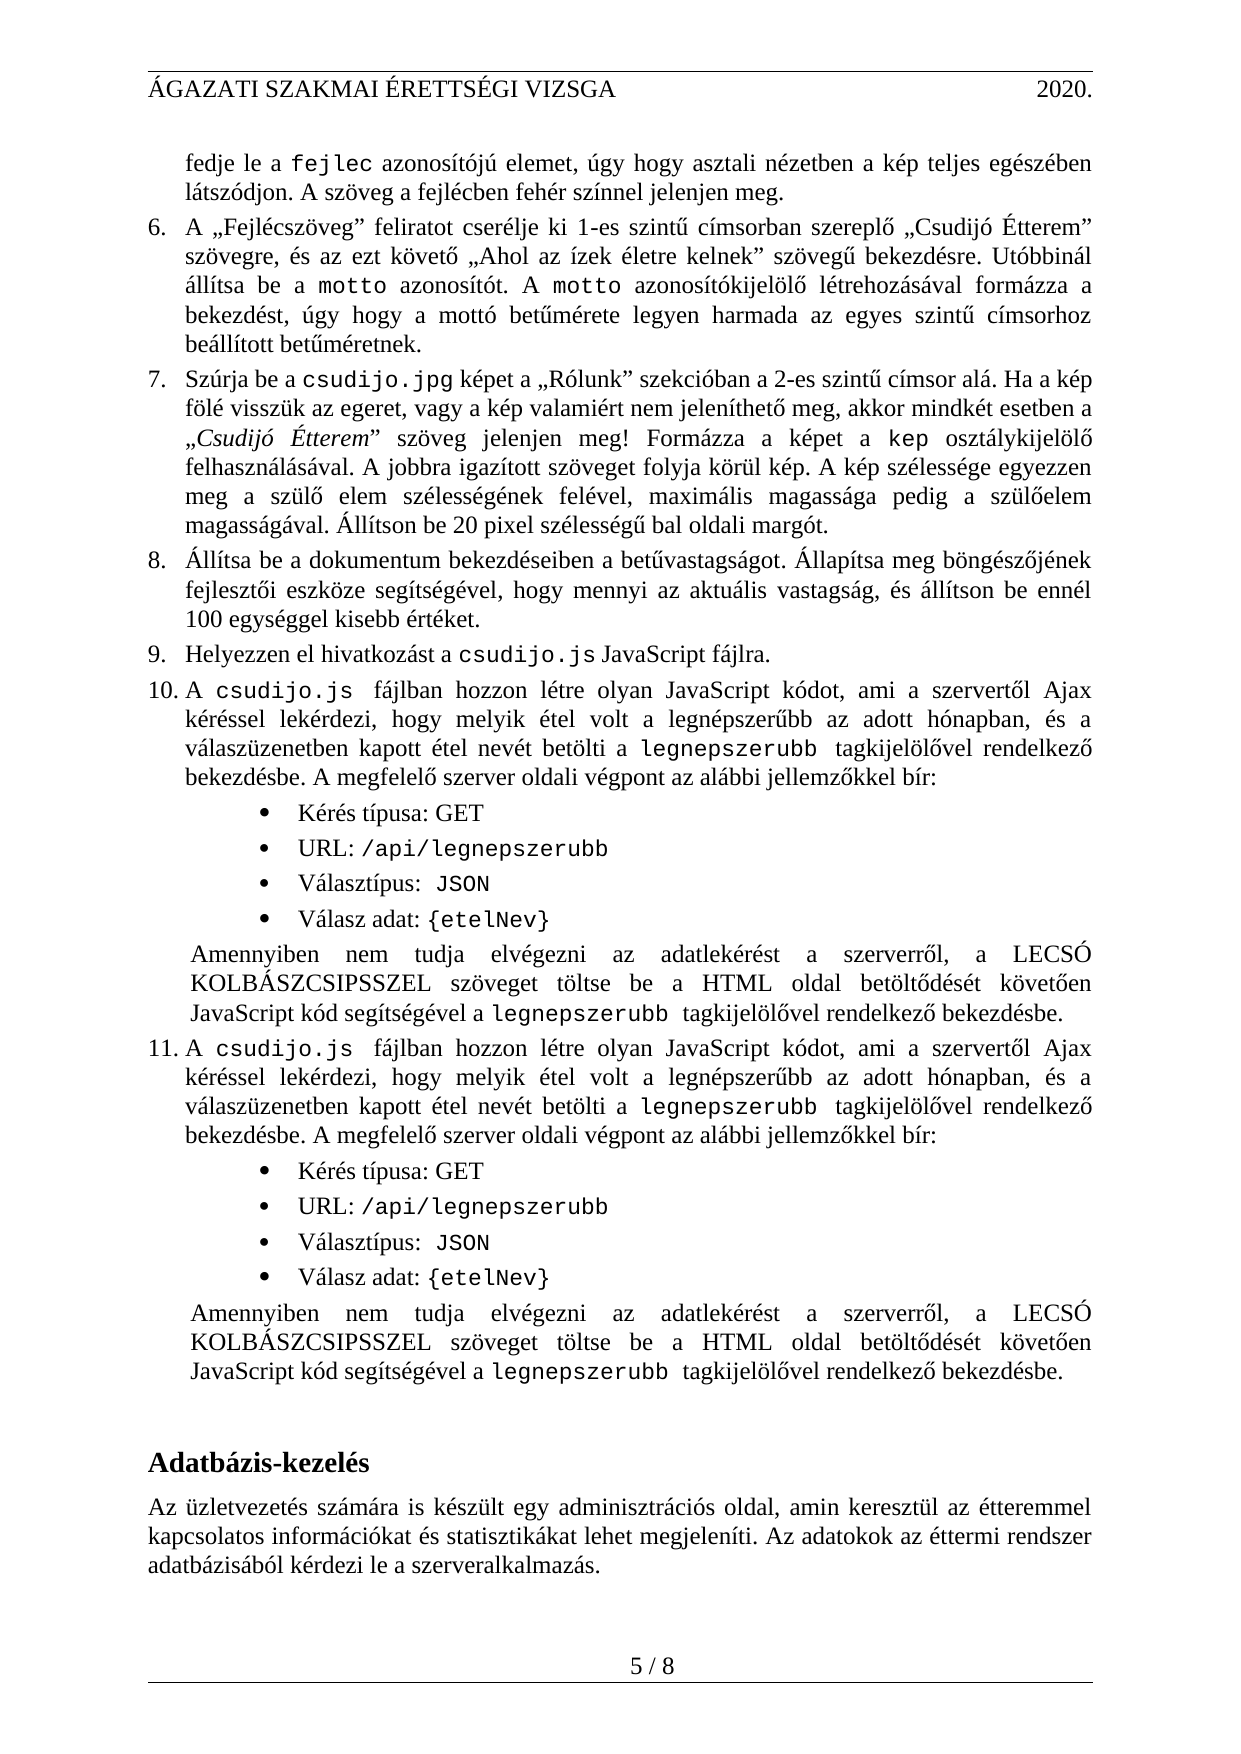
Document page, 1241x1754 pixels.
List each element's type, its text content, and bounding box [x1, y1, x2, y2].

list Választípus: JSON [260, 1227, 1093, 1256]
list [148, 148, 1093, 206]
list Választípus: JSON [260, 868, 1093, 898]
list URL: /api/legnepszerubb [260, 1191, 1093, 1221]
list Helyezzen el hivatkozást a csudijo.js JavaScript fájlra. [148, 639, 1093, 668]
list URL: /api/legnepszerubb [260, 833, 1093, 862]
list Kérés típusa: GET [260, 798, 1093, 827]
text Amennyiben nem tudja elvégezni az adatlekérést a szerverről, a LECSÓ KOLBÁSZCSIPSSZEL szöveget töltse be a HTML oldal betöltődését követően JavaScript kód segítségével a legnepszerubb tagkijelölővel rendelkező bekezdésbe. [190, 939, 1093, 1027]
text Amennyiben nem tudja elvégezni az adatlekérést a szerverről, a LECSÓ KOLBÁSZCSIPSSZEL szöveget töltse be a HTML oldal betöltődését követően JavaScript kód segítségével a legnepszerubb tagkijelölővel rendelkező bekezdésbe. [190, 1298, 1093, 1385]
list Kérés típusa: GET [260, 1156, 1093, 1185]
list A csudijo.js fájlban hozzon létre olyan JavaScript kódot, ami a szervertől Ajax kéréssel lekérdezi, hogy melyik étel volt a legnépszerűbb az adott hónapban, és a válaszüzenetben kapott étel nevét betölti a legnepszerubb tagkijelölővel rendelkező bekezdésbe. A megfelelő szerver oldali végpont az alábbi jellemzőkkel bír: [148, 1033, 1093, 1150]
text Adatbázis-kezelés [148, 1446, 1093, 1479]
list Állítsa be a dokumentum bekezdéseiben a betűvastagságot. Állapítsa meg böngészőjének fejlesztői eszköze segítségével, hogy mennyi az aktuális vastagság, és állítson be ennél 100 egységgel kisebb értéket. [148, 546, 1093, 633]
list A „Fejlécszöveg” feliratot cserélje ki 1-es szintű címsorban szereplő „Csudijó Étterem” szövegre, és az ezt követő „Ahol az ízek életre kelnek” szövegű bekezdésre. Utóbbinál állítsa be a motto azonosítót. A motto azonosítókijelölő létrehozásával formázza a bekezdést, úgy hogy a mottó betűmérete legyen harmada az egyes szintű címsorhoz beállított betűméretnek. [148, 212, 1093, 358]
list Szúrja be a csudijo.jpg képet a „Rólunk” szekcióban a 2-es szintű címsor alá. Ha a kép fölé visszük az egeret, vagy a kép valamiért nem jeleníthető meg, akkor mindkét esetben a „Csudijó Étterem” szöveg jelenjen meg! Formázza a képet a kep osztálykijelölő felhasználásával. A jobbra igazított szöveget folyja körül kép. A kép szélessége egyezzen meg a szülő elem szélességének felével, maximális magassága pedig a szülőelem magasságával. Állítson be 20 pixel szélességű bal oldali margót. [148, 364, 1093, 539]
list A csudijo.js fájlban hozzon létre olyan JavaScript kódot, ami a szervertől Ajax kéréssel lekérdezi, hogy melyik étel volt a legnépszerűbb az adott hónapban, és a válaszüzenetben kapott étel nevét betölti a legnepszerubb tagkijelölővel rendelkező bekezdésbe. A megfelelő szerver oldali végpont az alábbi jellemzőkkel bír: [148, 675, 1093, 791]
list Válasz adat: {etelNev} [260, 1262, 1093, 1291]
list Válasz adat: {etelNev} [260, 904, 1093, 933]
text Az üzletvezetés számára is készült egy adminisztrációs oldal, amin keresztül az étteremmel kapcsolatos információkat és statisztikákat lehet megjeleníti. Az adatokok az éttermi rendszer adatbázisából kérdezi le a szerveralkalmazás. [148, 1492, 1093, 1579]
